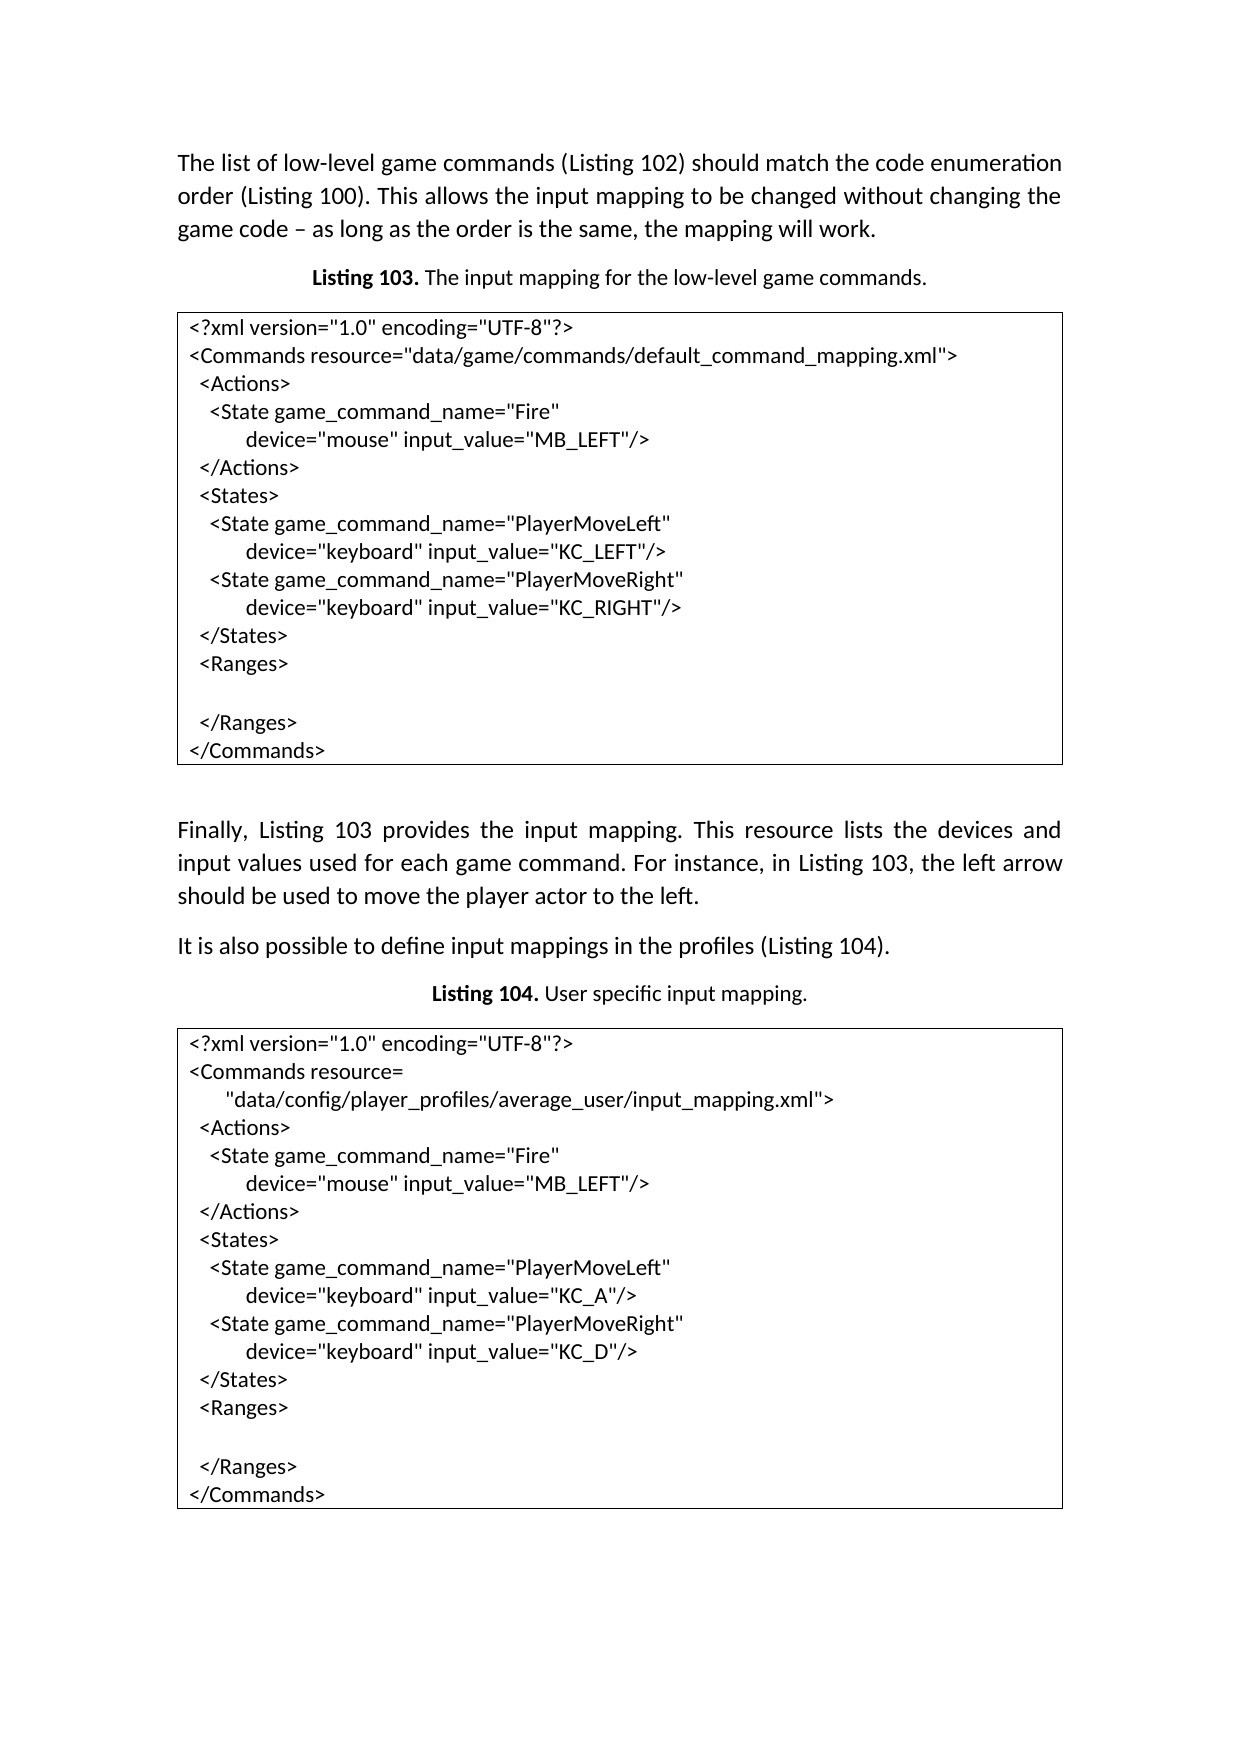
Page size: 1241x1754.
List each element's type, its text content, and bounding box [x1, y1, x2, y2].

table_header <?xml version="1.0" encoding="UTF-8"?> <Commands resource= "data/config/player_profiles/average_user/input_mapping.xml"> <Actions> <State game_command_name="Fire" device="mouse" input_value="MB_LEFT"/> </Actions> <States> <State game_command_name="PlayerMoveLeft" device="keyboard" input_value="KC_A"/> <State game_command_name="PlayerMoveRight" device="keyboard" input_value="KC_D"/> </States> <Ranges> </Ranges> </Commands> [178, 1029, 1062, 1508]
text Finally, Listing 103 provides the input mapping. This resource lists the devices and input values used for each game command. For instance, in Listing 103, the left arrow should be used to move the player actor to the left. [177, 814, 1063, 911]
text Listing 104. User specific input mapping. [177, 979, 1063, 1007]
text It is also possible to define input mappings in the profiles (Listing 104). [177, 930, 1063, 960]
text The list of low-level game commands (Listing 102) should match the code enumeration order (Listing 100). This allows the input mapping to be changed without changing the game code – as long as the order is the same, the mapping will work. [177, 148, 1063, 244]
table_header <?xml version="1.0" encoding="UTF-8"?> <Commands resource="data/game/commands/default_command_mapping.xml"> <Actions> <State game_command_name="Fire" device="mouse" input_value="MB_LEFT"/> </Actions> <States> <State game_command_name="PlayerMoveLeft" device="keyboard" input_value="KC_LEFT"/> <State game_command_name="PlayerMoveRight" device="keyboard" input_value="KC_RIGHT"/> </States> <Ranges> </Ranges> </Commands> [178, 313, 1062, 764]
text Listing 103. The input mapping for the low-level game commands. [177, 263, 1063, 291]
